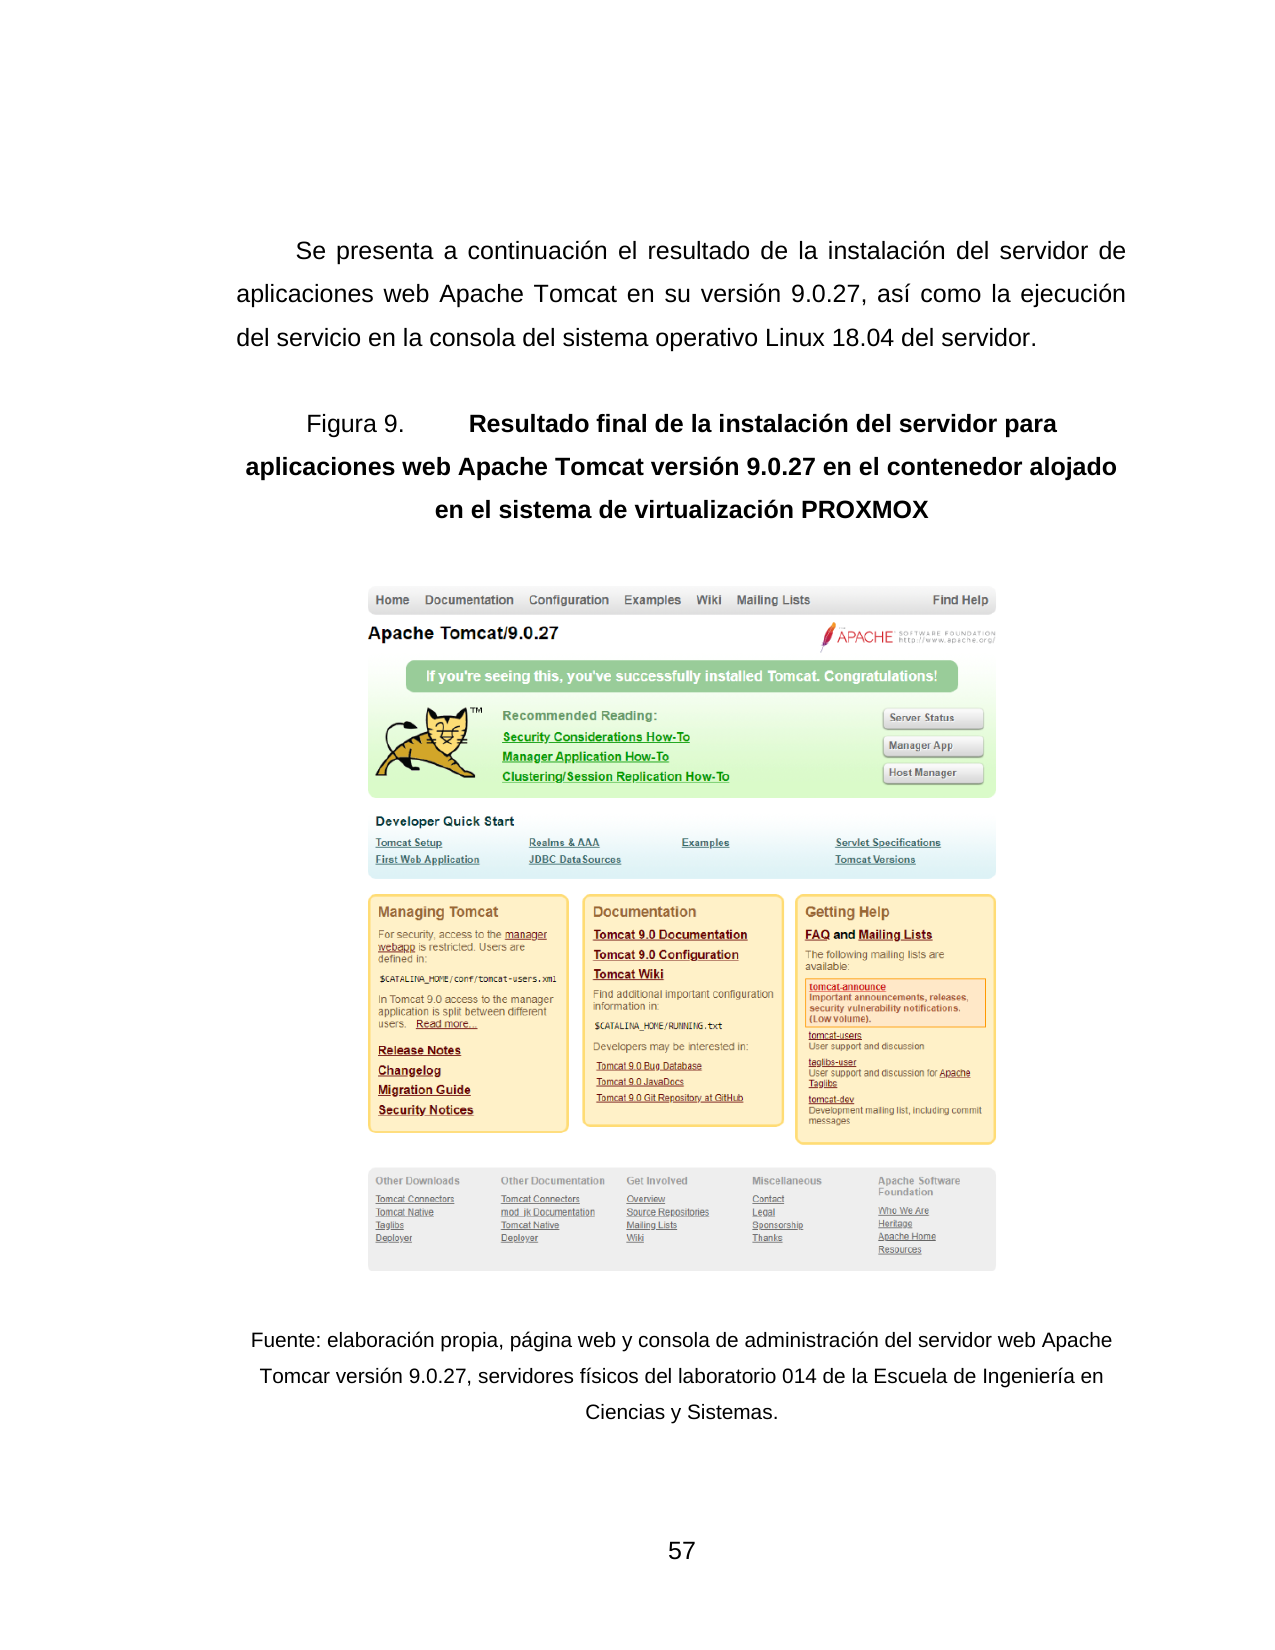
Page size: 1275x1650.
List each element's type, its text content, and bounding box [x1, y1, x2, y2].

text Se presenta a continuación el resultado de la instalación del servidor de aplicaciones web Apache Tomcat en su versión 9.0.27, así como la ejecución del servicio en la consola del sistema operativo Linux 18.04 del servidor. [236, 236, 1127, 351]
text Resultado final de la instalación del servidor para aplicaciones web Apache Tomcat versión 9.0.27 en el contenedor alojado en el sistema de virtualización PROXMOX [236, 409, 1127, 524]
picture [364, 581, 999, 1271]
text Fuente: elaboración propia, página web y consola de administración del servidor web Apache Tomcar versión 9.0.27, servidores físicos del laboratorio 014 de la Escuela de Ingeniería en Ciencias y Sistemas. [236, 1328, 1127, 1424]
